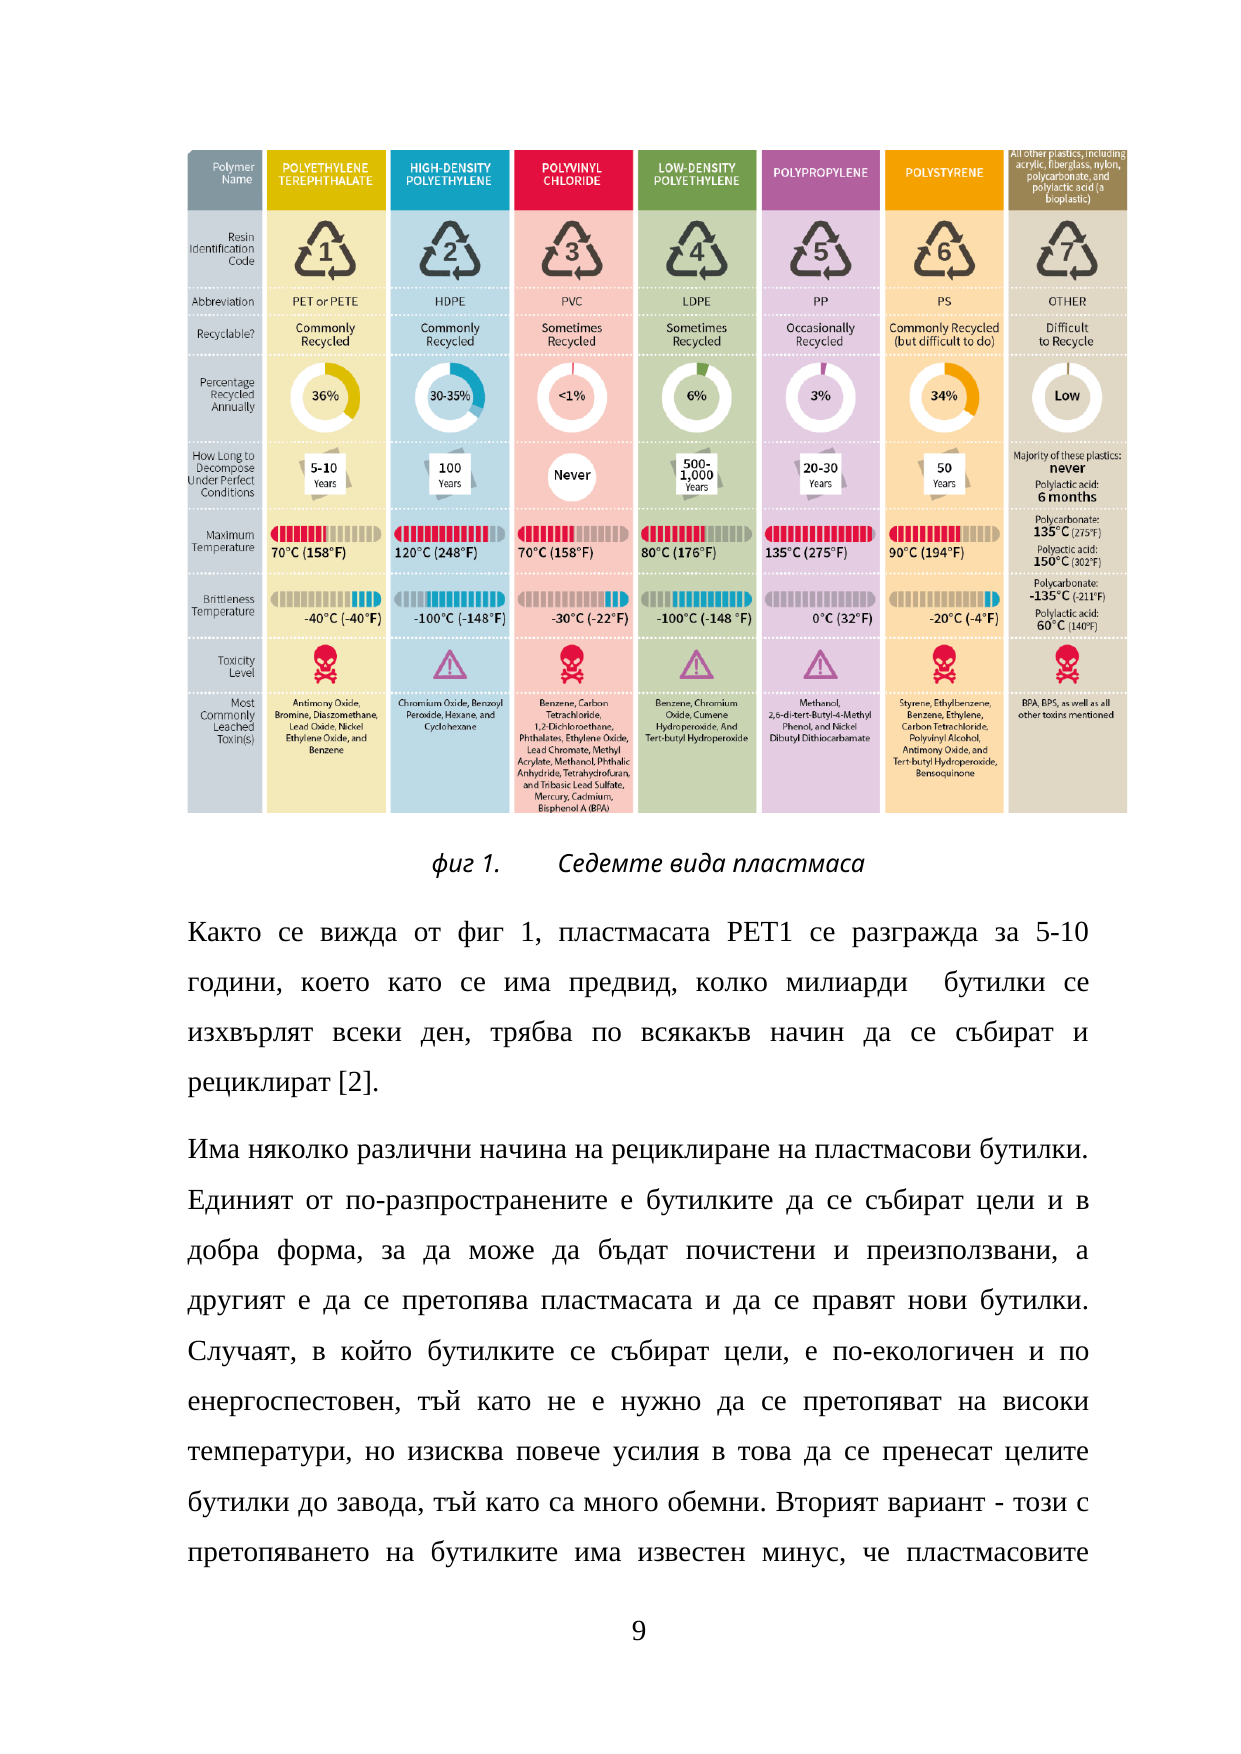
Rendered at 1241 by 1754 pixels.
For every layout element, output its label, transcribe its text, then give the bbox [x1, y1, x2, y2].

text Както се вижда от фиг 1, пластмасата PET1 се разгражда за 5-10 години, което като се има предвид, колко милиарди бутилки се изхвърлят всеки ден, трябва по всякaкъв начин да се събират и рециклират [2]. [187, 914, 1090, 1098]
text Седемте вида пластмаса [209, 846, 1090, 880]
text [187, 1132, 1090, 1568]
picture [187, 150, 1128, 813]
